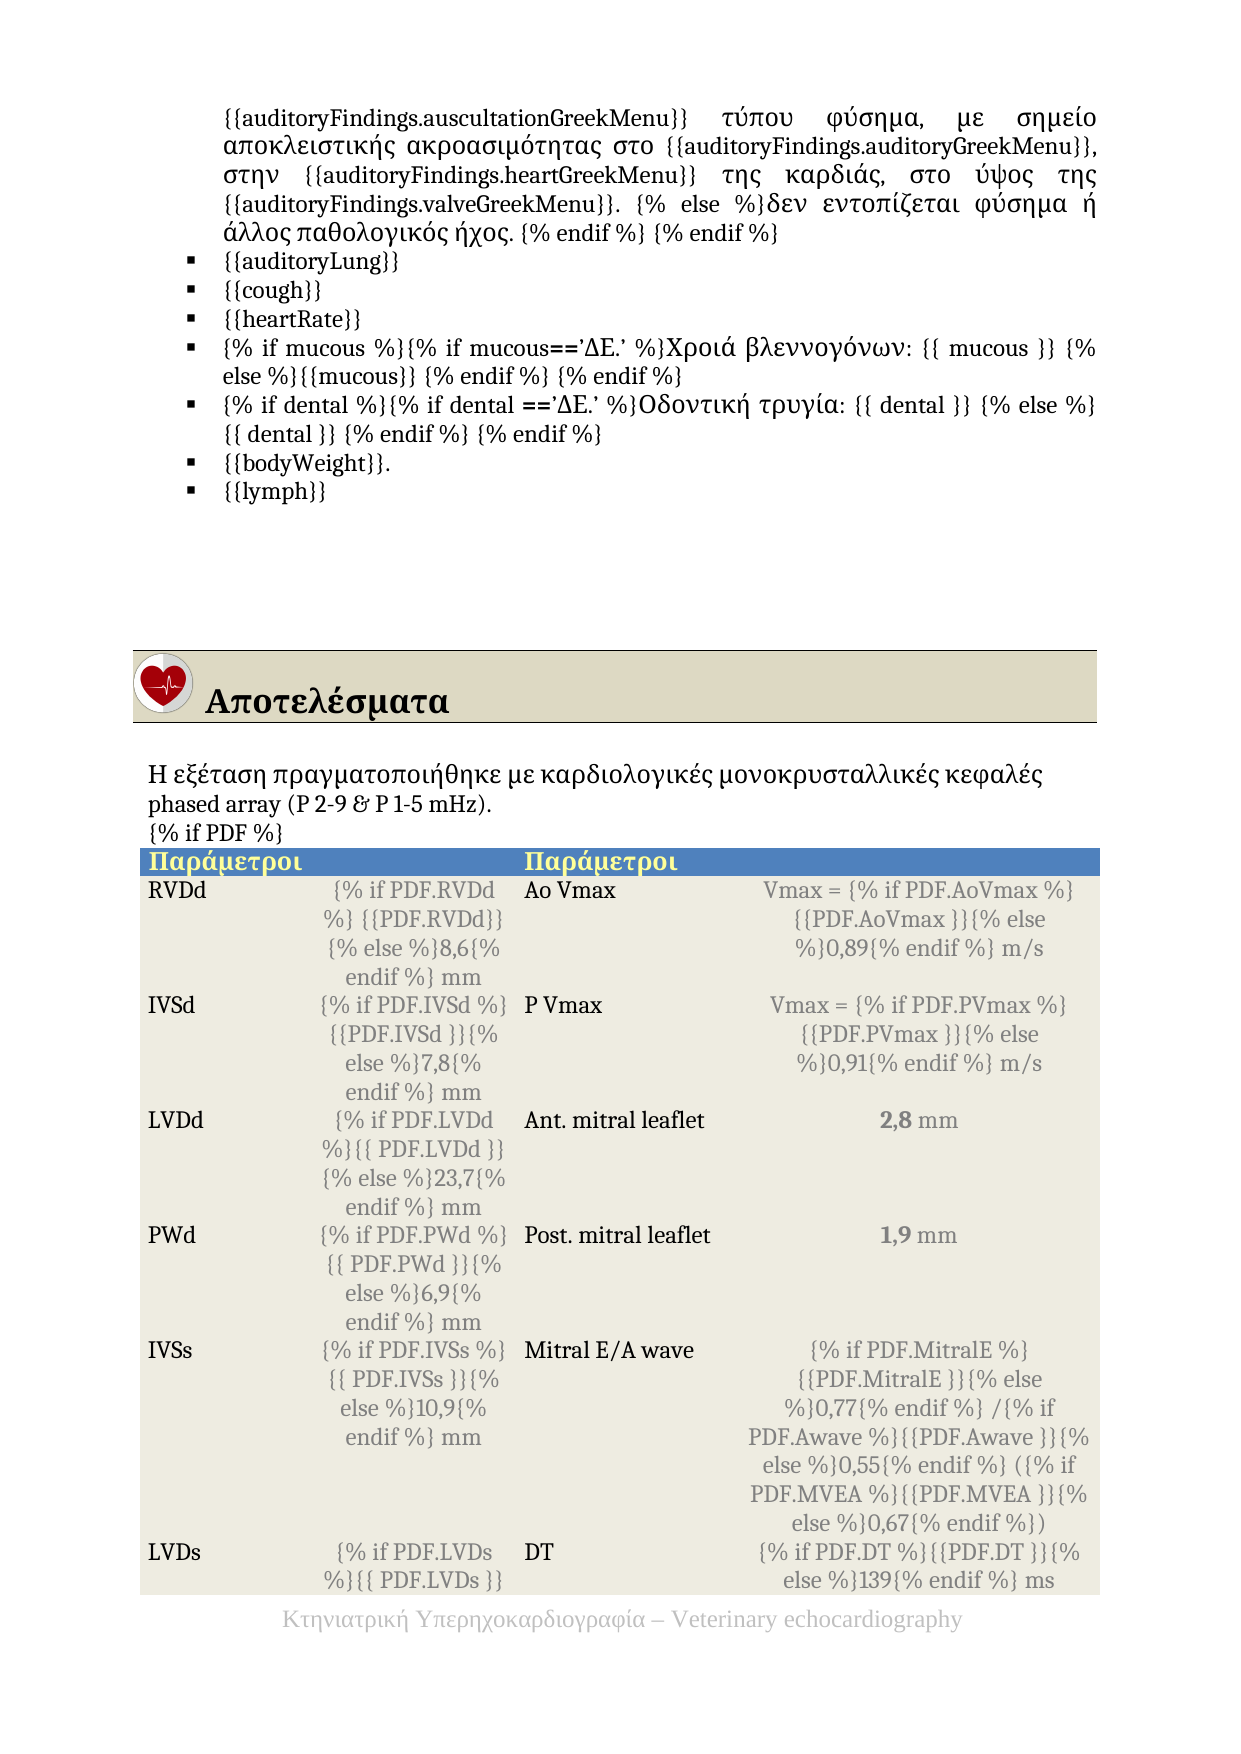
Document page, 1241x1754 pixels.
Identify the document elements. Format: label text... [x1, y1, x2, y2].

list {% if mucous %}{% if mucous==’ΔΕ.’ %}Χροιά βλεννογόνων: {{ mucous }} {% else %}{{mucous}} {% endif %} {% endif %} [185, 333, 1097, 391]
table_cell Mitral E/A wave [517, 1336, 738, 1538]
list {% if dental %}{% if dental ==’ΔΕ.’ %}Οδοντική τρυγία: {{ dental }} {% else %}{{ dental }} {% endif %} {% endif %} [185, 391, 1097, 448]
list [185, 103, 1097, 247]
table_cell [738, 1538, 1100, 1595]
table_cell DT [517, 1538, 738, 1595]
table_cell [310, 1538, 517, 1595]
table_cell Vmax = {% if PDF.AoVmax %}{{PDF.AoVmax }}{% else %}0,89{% endif %} m/s [738, 876, 1100, 991]
table_cell RVDd [140, 876, 310, 991]
list {{lymph}} [185, 477, 1097, 506]
text Η εξέταση πραγματοποιήθηκε με καρδιολογικές μονοκρυσταλλικές κεφαλές phased array (P 2-9 & P 1-5 mHz). [148, 761, 1097, 819]
table_header [310, 848, 517, 876]
table_header Παράμετροι [140, 848, 310, 876]
list {{bodyWeight}}. [185, 448, 1097, 477]
picture [132, 652, 194, 714]
table_cell {% if PDF.LVDd %}{{ PDF.LVDd }}{% else %}23,7{% endif %} mm [310, 1106, 517, 1221]
table_cell {% if PDF.PWd %}{{ PDF.PWd }}{% else %}6,9{% endif %} mm [310, 1221, 517, 1336]
text Αποτελέσματα [133, 651, 1097, 722]
table_cell IVSd [140, 991, 310, 1106]
table_cell Vmax = {% if PDF.PVmax %}{{PDF.PVmax }}{% else %}0,91{% endif %} m/s [738, 991, 1100, 1106]
table_cell Ant. mitral leaflet [517, 1106, 738, 1221]
table_cell 2,8 mm [738, 1106, 1100, 1221]
table_cell LVDs [140, 1538, 310, 1595]
table_cell {% if PDF.IVSd %}{{PDF.IVSd }}{% else %}7,8{% endif %} mm [310, 991, 517, 1106]
list {{heartRate}} [185, 305, 1097, 333]
table_cell 1,9 mm [738, 1221, 1100, 1336]
table_header Παράμετροι [517, 848, 738, 876]
table_cell Ao Vmax [517, 876, 738, 991]
table_cell LVDd [140, 1106, 310, 1221]
list {{auditoryLung}} [185, 247, 1097, 276]
table_header [738, 848, 1100, 876]
table_cell {% if PDF.RVDd %} {{PDF.RVDd}}{% else %}8,6{% endif %} mm [310, 876, 517, 991]
table_cell {% if PDF.IVSs %}{{ PDF.IVSs }}{% else %}10,9{% endif %} mm [310, 1336, 517, 1538]
table_cell Post. mitral leaflet [517, 1221, 738, 1336]
text {% if PDF %} [148, 819, 1097, 848]
table_cell P Vmax [517, 991, 738, 1106]
table_cell PWd [140, 1221, 310, 1336]
table_cell IVSs [140, 1336, 310, 1538]
table_cell {% if PDF.MitralE %}{{PDF.MitralE }}{% else %}0,77{% endif %} /{% if PDF.Awave %}{{PDF.Awave }}{% else %}0,55{% endif %} ({% if PDF.MVEA %}{{PDF.MVEA }}{% else %}0,67{% endif %}) [738, 1336, 1100, 1538]
list {{cough}} [185, 276, 1097, 305]
